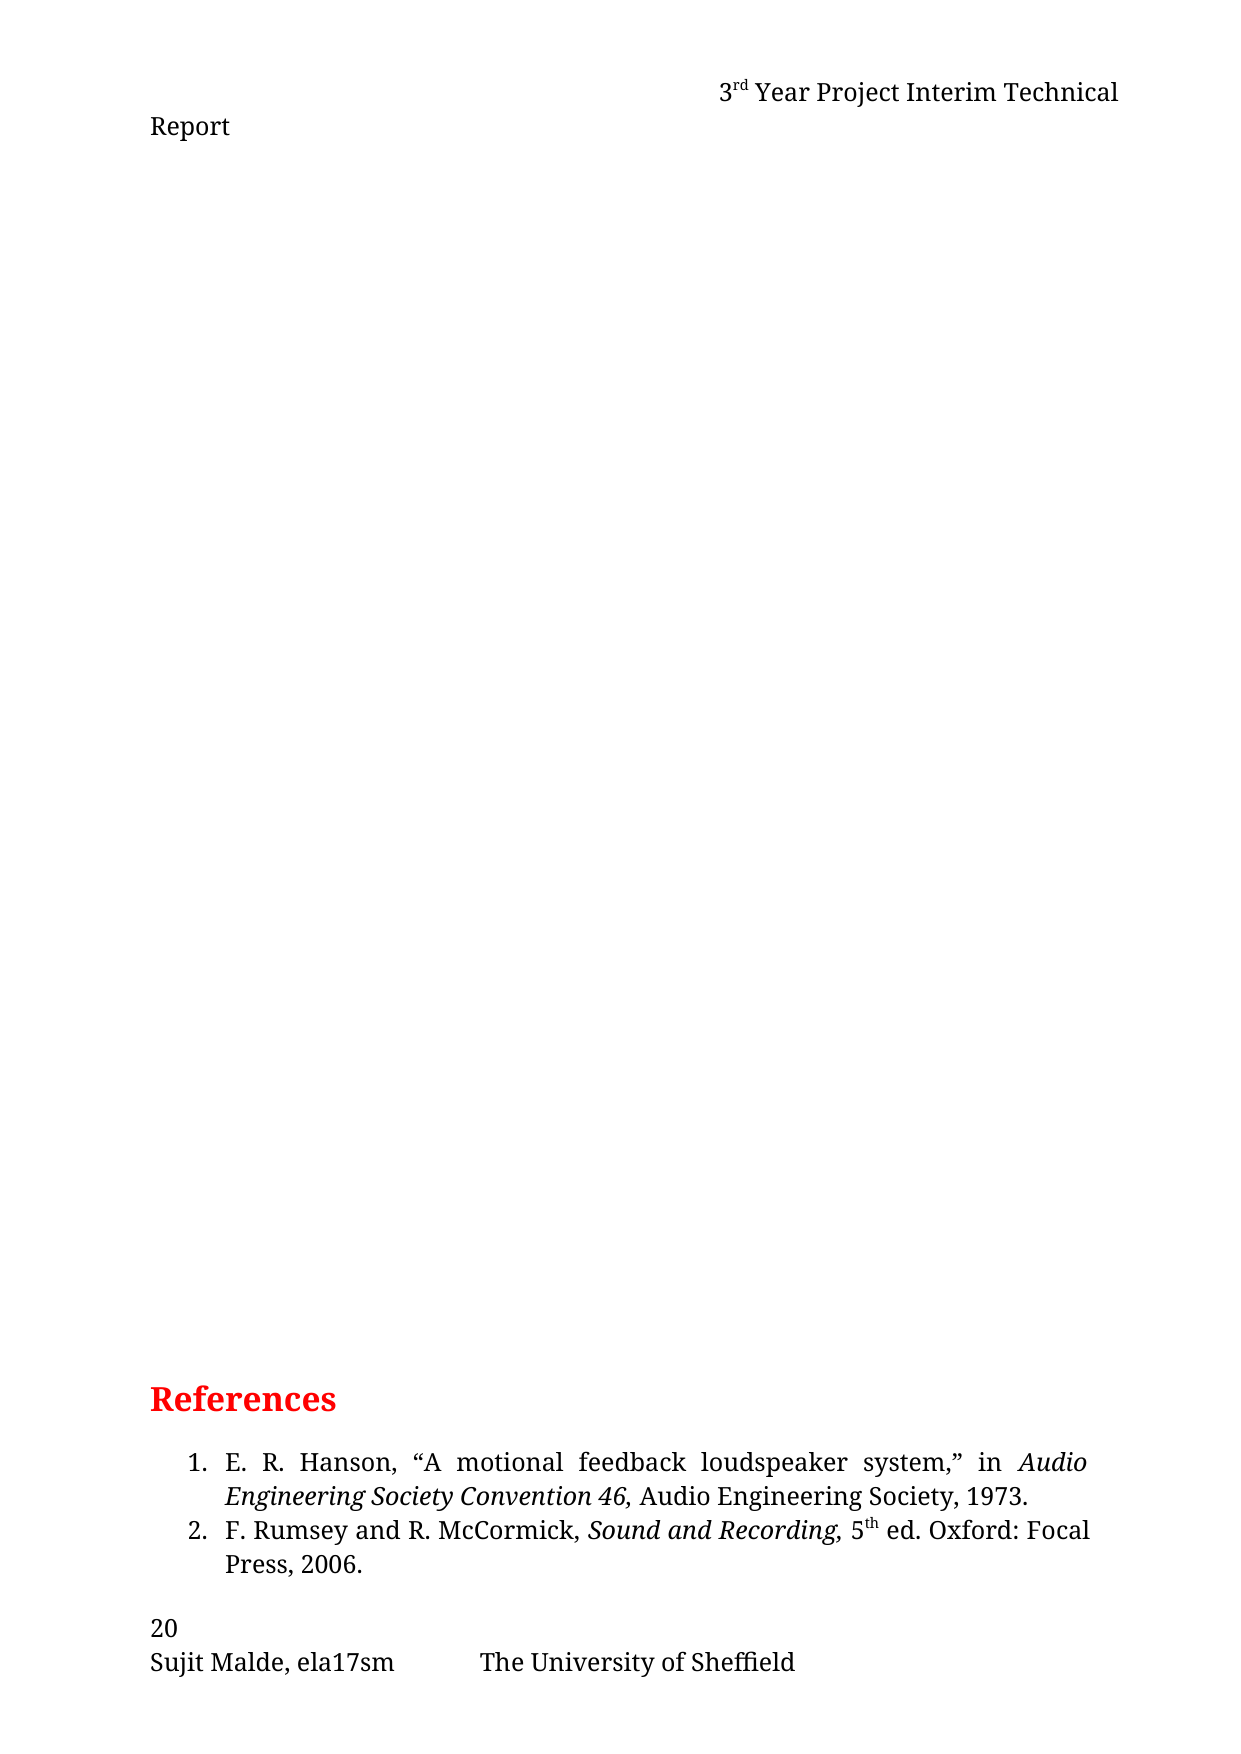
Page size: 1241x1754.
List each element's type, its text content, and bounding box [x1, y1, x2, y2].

list E. R. Hanson, “A motional feedback loudspeaker system,” in Audio Engineering Society Convention 46, Audio Engineering Society, 1973. [187, 1444, 1090, 1512]
text References [150, 1376, 1090, 1422]
list F. Rumsey and R. McCormick, Sound and Recording, 5th ed. Oxford: Focal Press, 2006. [187, 1512, 1090, 1581]
